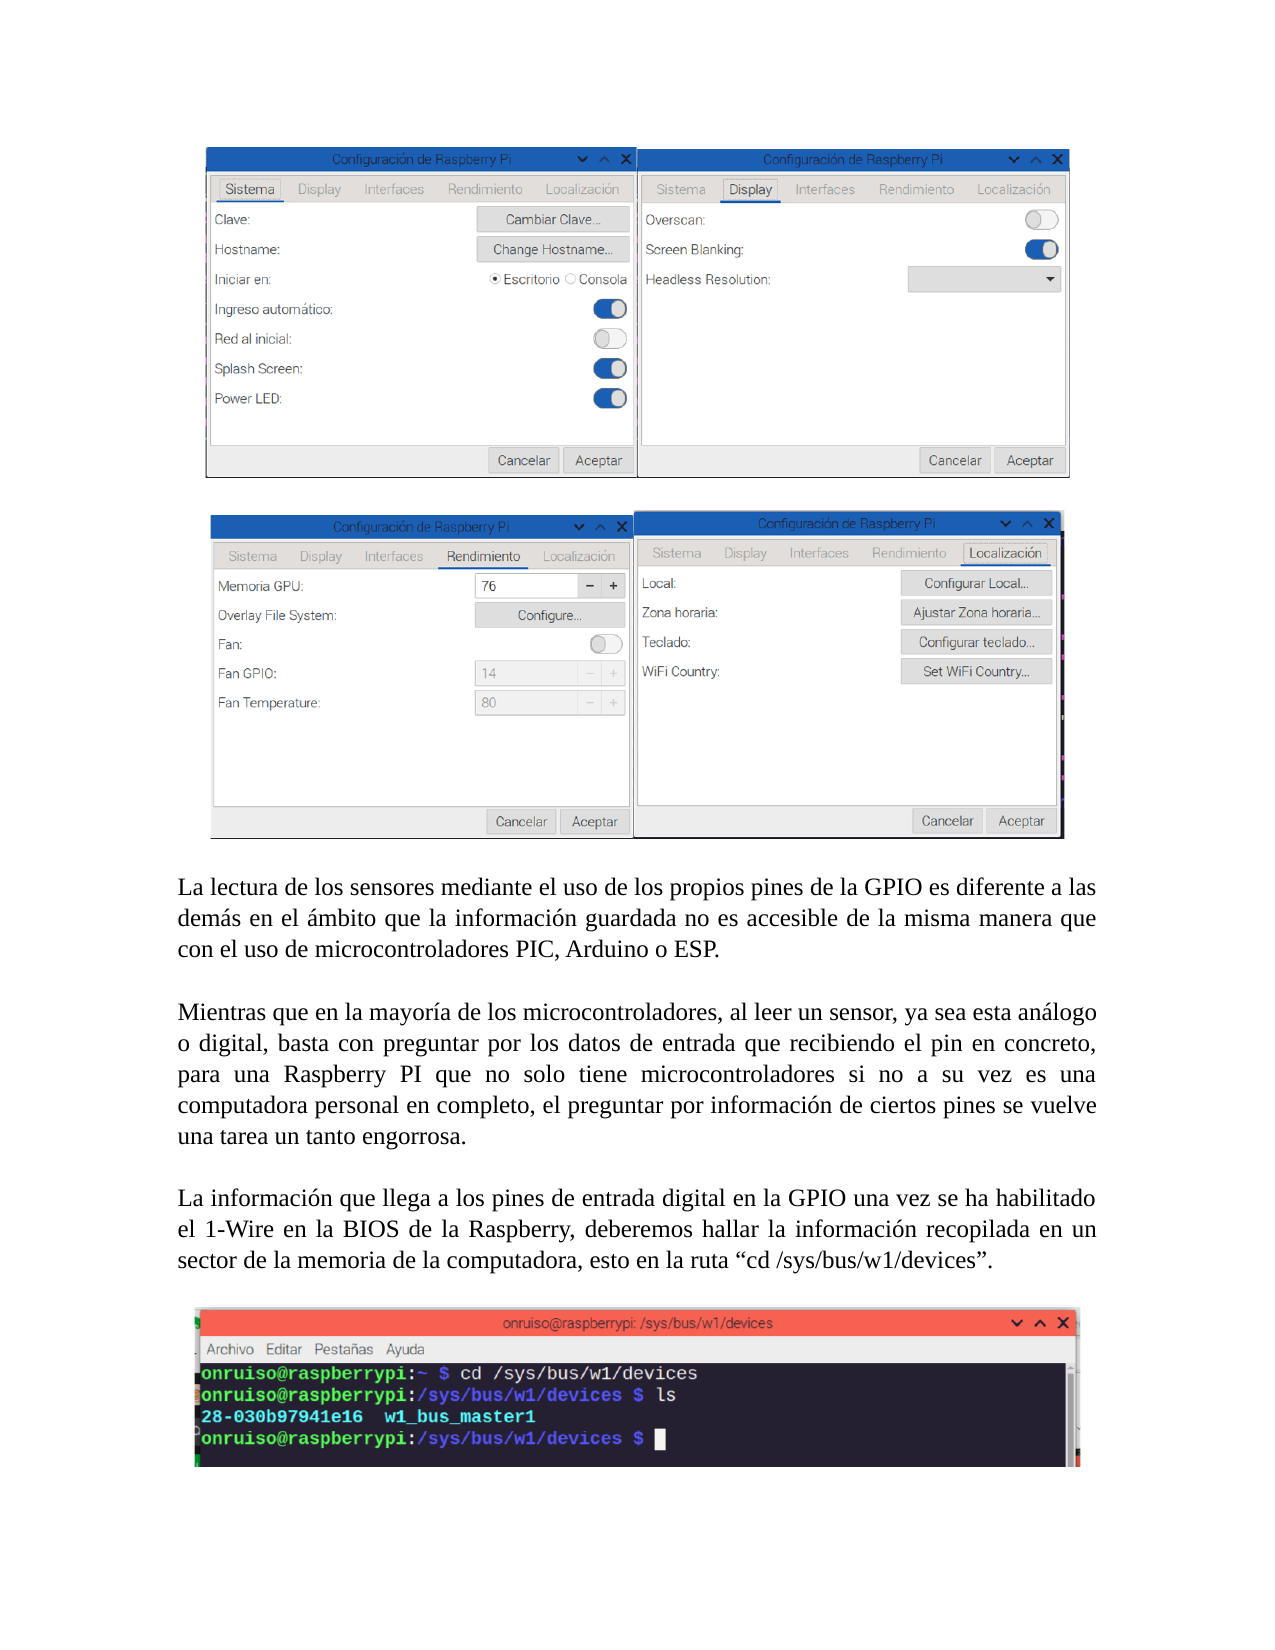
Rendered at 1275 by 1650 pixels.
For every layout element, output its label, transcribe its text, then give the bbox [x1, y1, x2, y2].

text La lectura de los sensores mediante el uso de los propios pines de la GPIO es diferente a las demás en el ámbito que la información guardada no es accesible de la misma manera que con el uso de microcontroladores PIC, Arduino o ESP. [177, 872, 1098, 963]
picture [205, 147, 1070, 478]
picture [194, 1307, 1081, 1467]
text Mientras que en la mayoría de los microcontroladores, al leer un sensor, ya sea esta análogo o digital, basta con preguntar por los datos de entrada que recibiendo el pin en concreto, para una Raspberry PI que no solo tiene microcontroladores si no a su vez es una computadora personal en completo, el preguntar por información de ciertos pines se vuelve una tarea un tanto engorrosa. [177, 997, 1098, 1149]
text La información que llega a los pines de entrada digital en la GPIO una vez se ha habilitado el 1-Wire en la BIOS de la Raspberry, deberemos hallar la información recopilada en un sector de la memoria de la computadora, esto en la ruta “cd /sys/bus/w1/devices”. [177, 1183, 1098, 1274]
picture [210, 510, 1065, 839]
